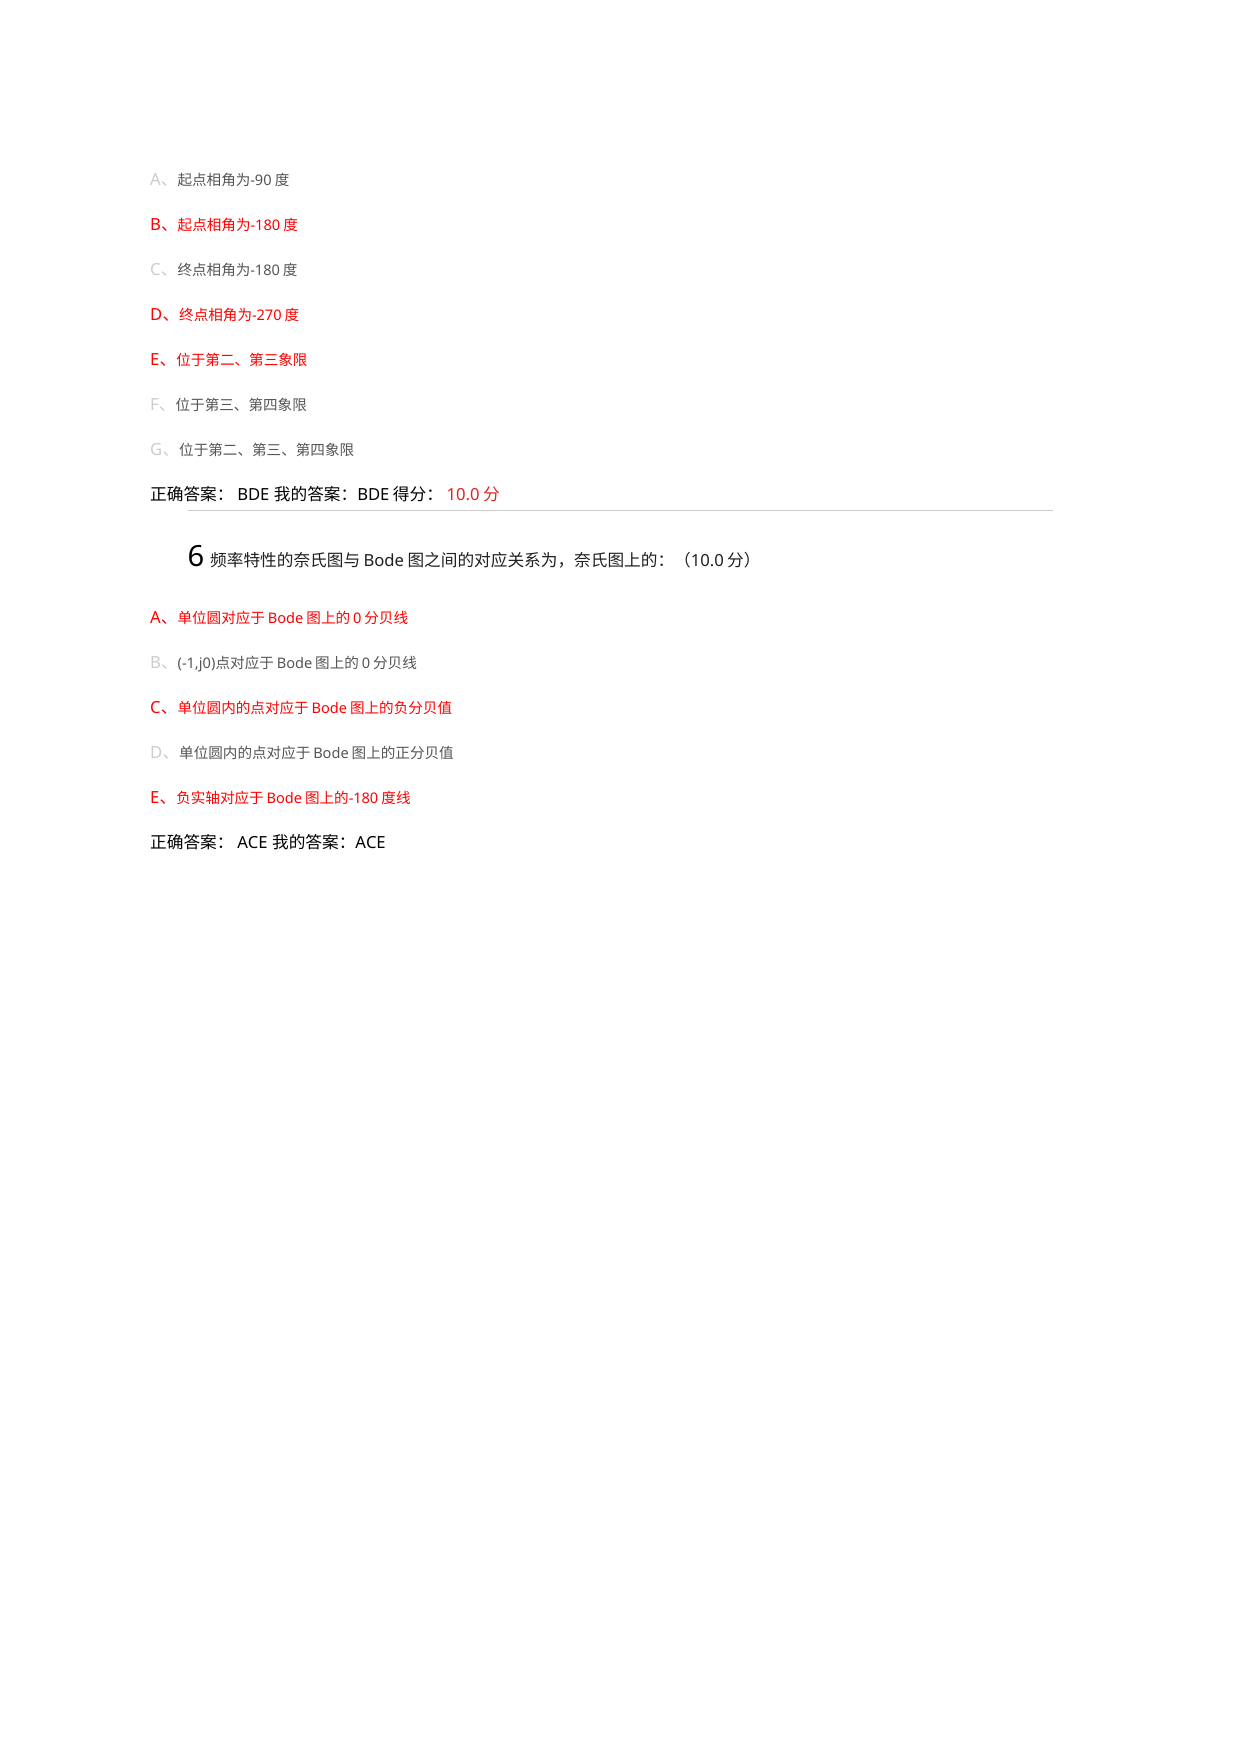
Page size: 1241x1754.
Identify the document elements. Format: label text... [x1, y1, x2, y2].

list D、单位圆内的点对应于Bode图上的正分贝值 [150, 736, 1053, 768]
list E、负实轴对应于Bode图上的-180度线 [150, 781, 1053, 813]
list D、终点相角为-270度 [150, 297, 1053, 329]
text 6频率特性的奈氏图与Bode图之间的对应关系为，奈氏图上的：（10.0分） [187, 511, 1053, 588]
list A、单位圆对应于Bode图上的0分贝线 [150, 601, 1053, 633]
list B、(-1,j0)点对应于Bode图上的0分贝线 [150, 646, 1053, 678]
list C、单位圆内的点对应于Bode图上的负分贝值 [150, 691, 1053, 723]
list E、位于第二、第三象限 [150, 342, 1053, 374]
list B、起点相角为-180度 [150, 207, 1053, 239]
list 正确答案： ACE 我的答案：ACE [150, 826, 1053, 858]
list 正确答案： BDE 我的答案：BDE得分： 10.0分 [150, 477, 1053, 509]
list F、位于第三、第四象限 [150, 387, 1053, 419]
list C、终点相角为-180度 [150, 252, 1053, 284]
list G、位于第二、第三、第四象限 [150, 432, 1053, 464]
list A、起点相角为-90度 [150, 162, 1053, 194]
